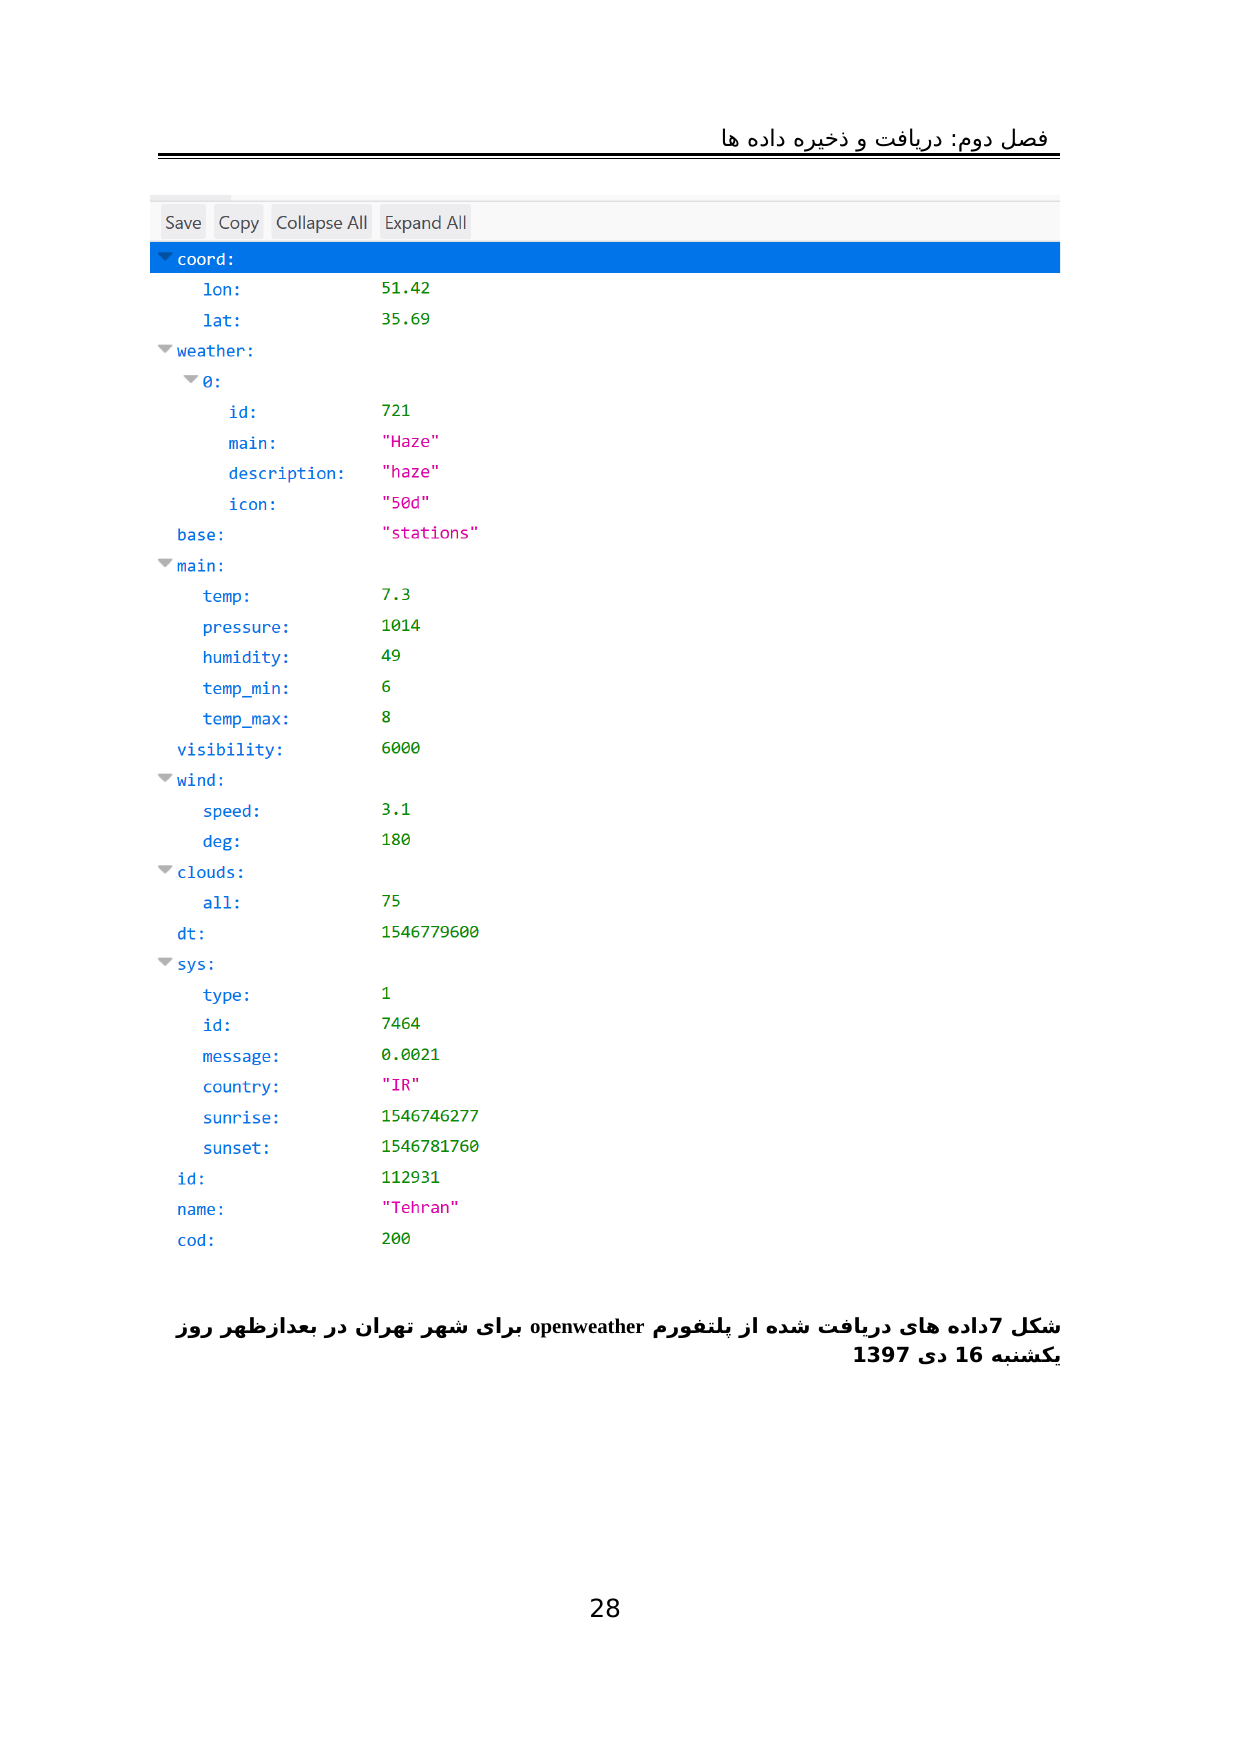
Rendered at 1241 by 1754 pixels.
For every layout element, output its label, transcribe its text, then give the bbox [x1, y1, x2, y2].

text شکل 7داده های دریافت شده از پلتفورم openweather برای شهر تهران در بعدازظهر روز یکشنبه 16 دی 1397 [150, 1314, 1062, 1367]
picture [150, 195, 1060, 1296]
